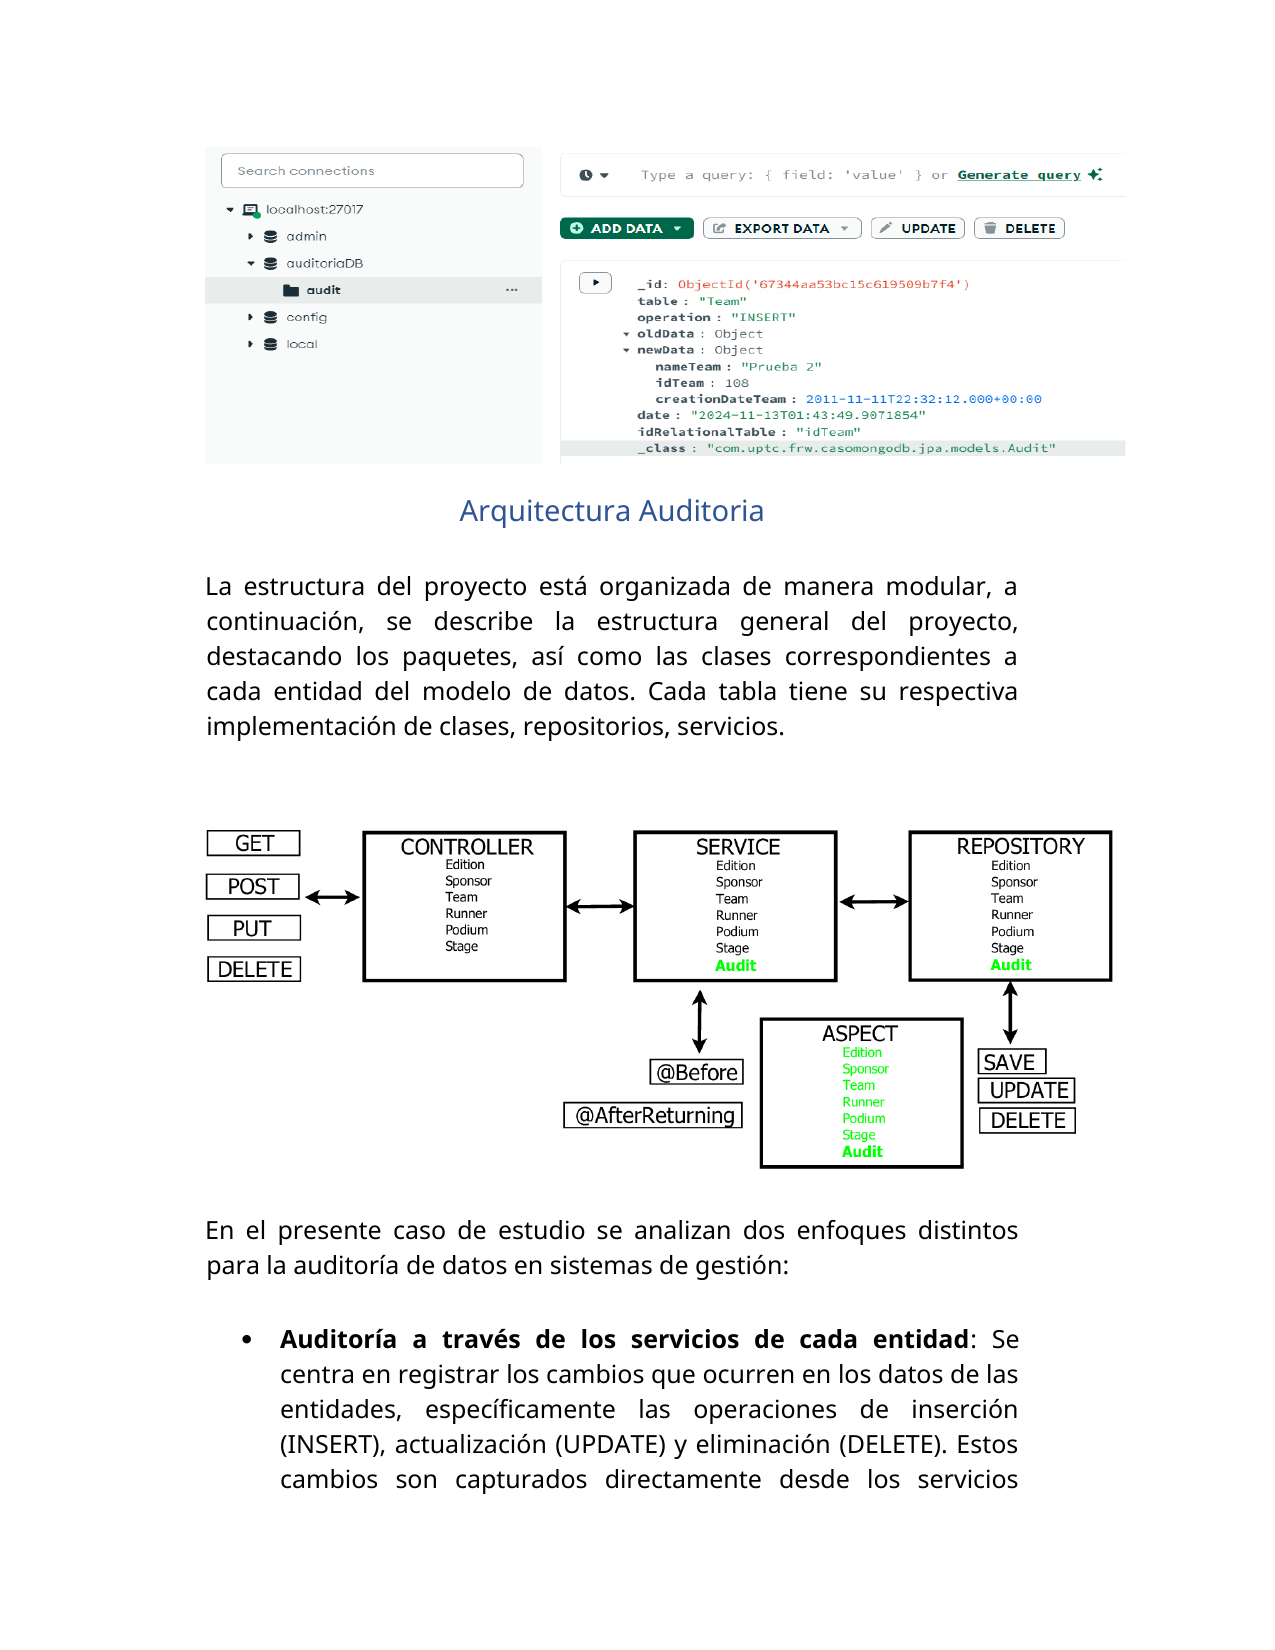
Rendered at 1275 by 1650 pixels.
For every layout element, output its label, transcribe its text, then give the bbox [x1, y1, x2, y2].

text La estructura del proyecto está organizada de manera modular, a continuación, se describe la estructura general del proyecto, destacando los paquetes, así como las clases correspondientes a cada entidad del modelo de datos. Cada tabla tiene su respectiva implementación de clases, repositorios, servicios. [205, 568, 1019, 742]
text En el presente caso de estudio se analizan dos enfoques distintos para la auditoría de datos en sistemas de gestión: [205, 1213, 1019, 1282]
subtitle Arquitectura Auditoria [205, 490, 1019, 530]
picture [205, 819, 1126, 1173]
picture [205, 147, 1126, 464]
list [242, 1322, 1019, 1496]
